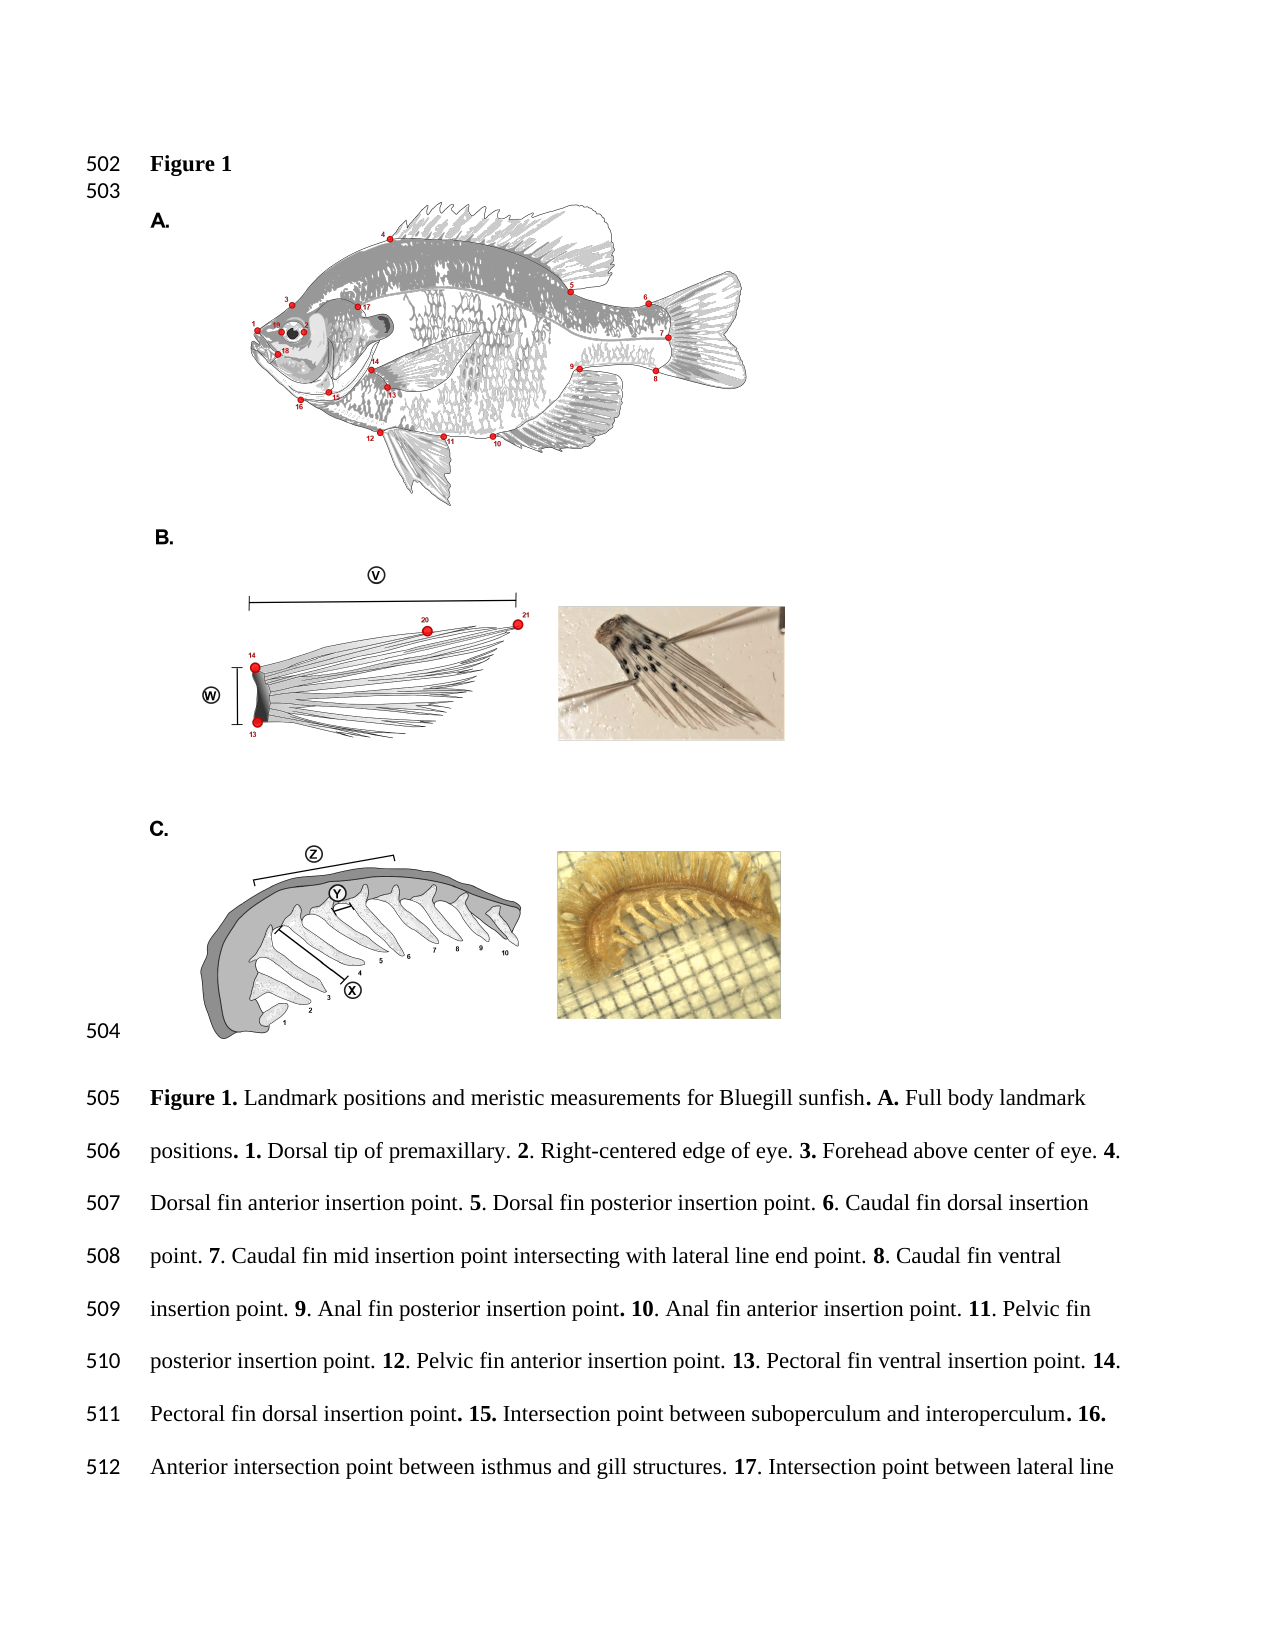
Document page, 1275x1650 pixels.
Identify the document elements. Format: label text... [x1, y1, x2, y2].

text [150, 1084, 1125, 1479]
text Figure 1 [150, 150, 1125, 176]
picture [150, 202, 785, 1039]
